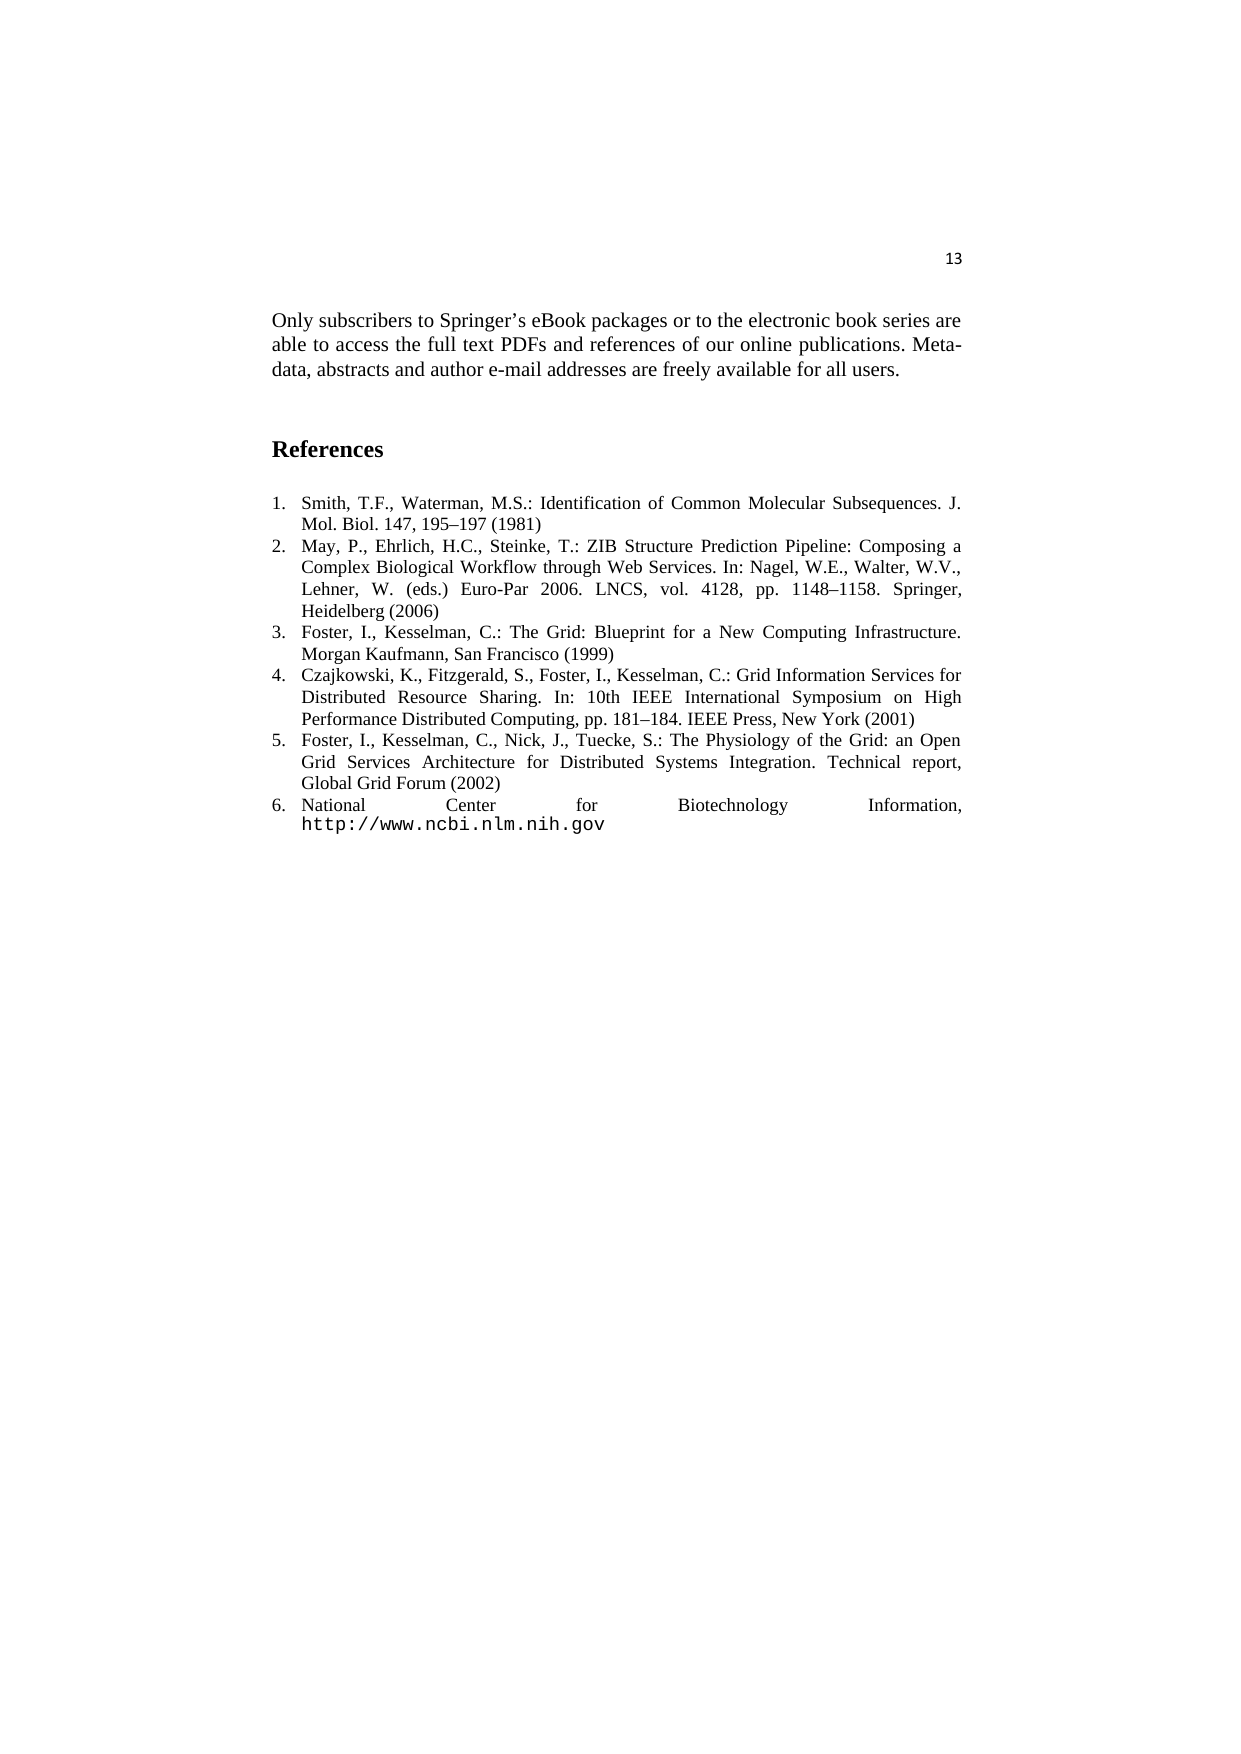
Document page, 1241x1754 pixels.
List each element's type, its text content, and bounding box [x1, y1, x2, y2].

list National Center for Biotechnology Information, http://www.ncbi.nlm.nih.gov [272, 794, 963, 836]
list Smith, T.F., Waterman, M.S.: Identification of Common Molecular Subsequences. J. Mol. Biol. 147, 195–197 (1981) [272, 492, 963, 535]
list Czajkowski, K., Fitzgerald, S., Foster, I., Kesselman, C.: Grid Information Services for Distributed Resource Sharing. In: 10th IEEE International Symposium on High Performance Distributed Computing, pp. 181–184. IEEE Press, New York (2001) [272, 664, 963, 729]
list Foster, I., Kesselman, C., Nick, J., Tuecke, S.: The Physiology of the Grid: an Open Grid Services Architecture for Distributed Systems Integration. Technical report, Global Grid Forum (2002) [272, 729, 963, 794]
list Foster, I., Kesselman, C.: The Grid: Blueprint for a New Computing Infrastructure. Morgan Kaufmann, San Francisco (1999) [272, 621, 963, 664]
text References [272, 435, 963, 463]
list May, P., Ehrlich, H.C., Steinke, T.: ZIB Structure Prediction Pipeline: Composing a Complex Biological Workflow through Web Services. In: Nagel, W.E., Walter, W.V., Lehner, W. (eds.) Euro-Par 2006. LNCS, vol. 4128, pp. 1148–1158. Springer, Heidelberg (2006) [272, 535, 963, 621]
